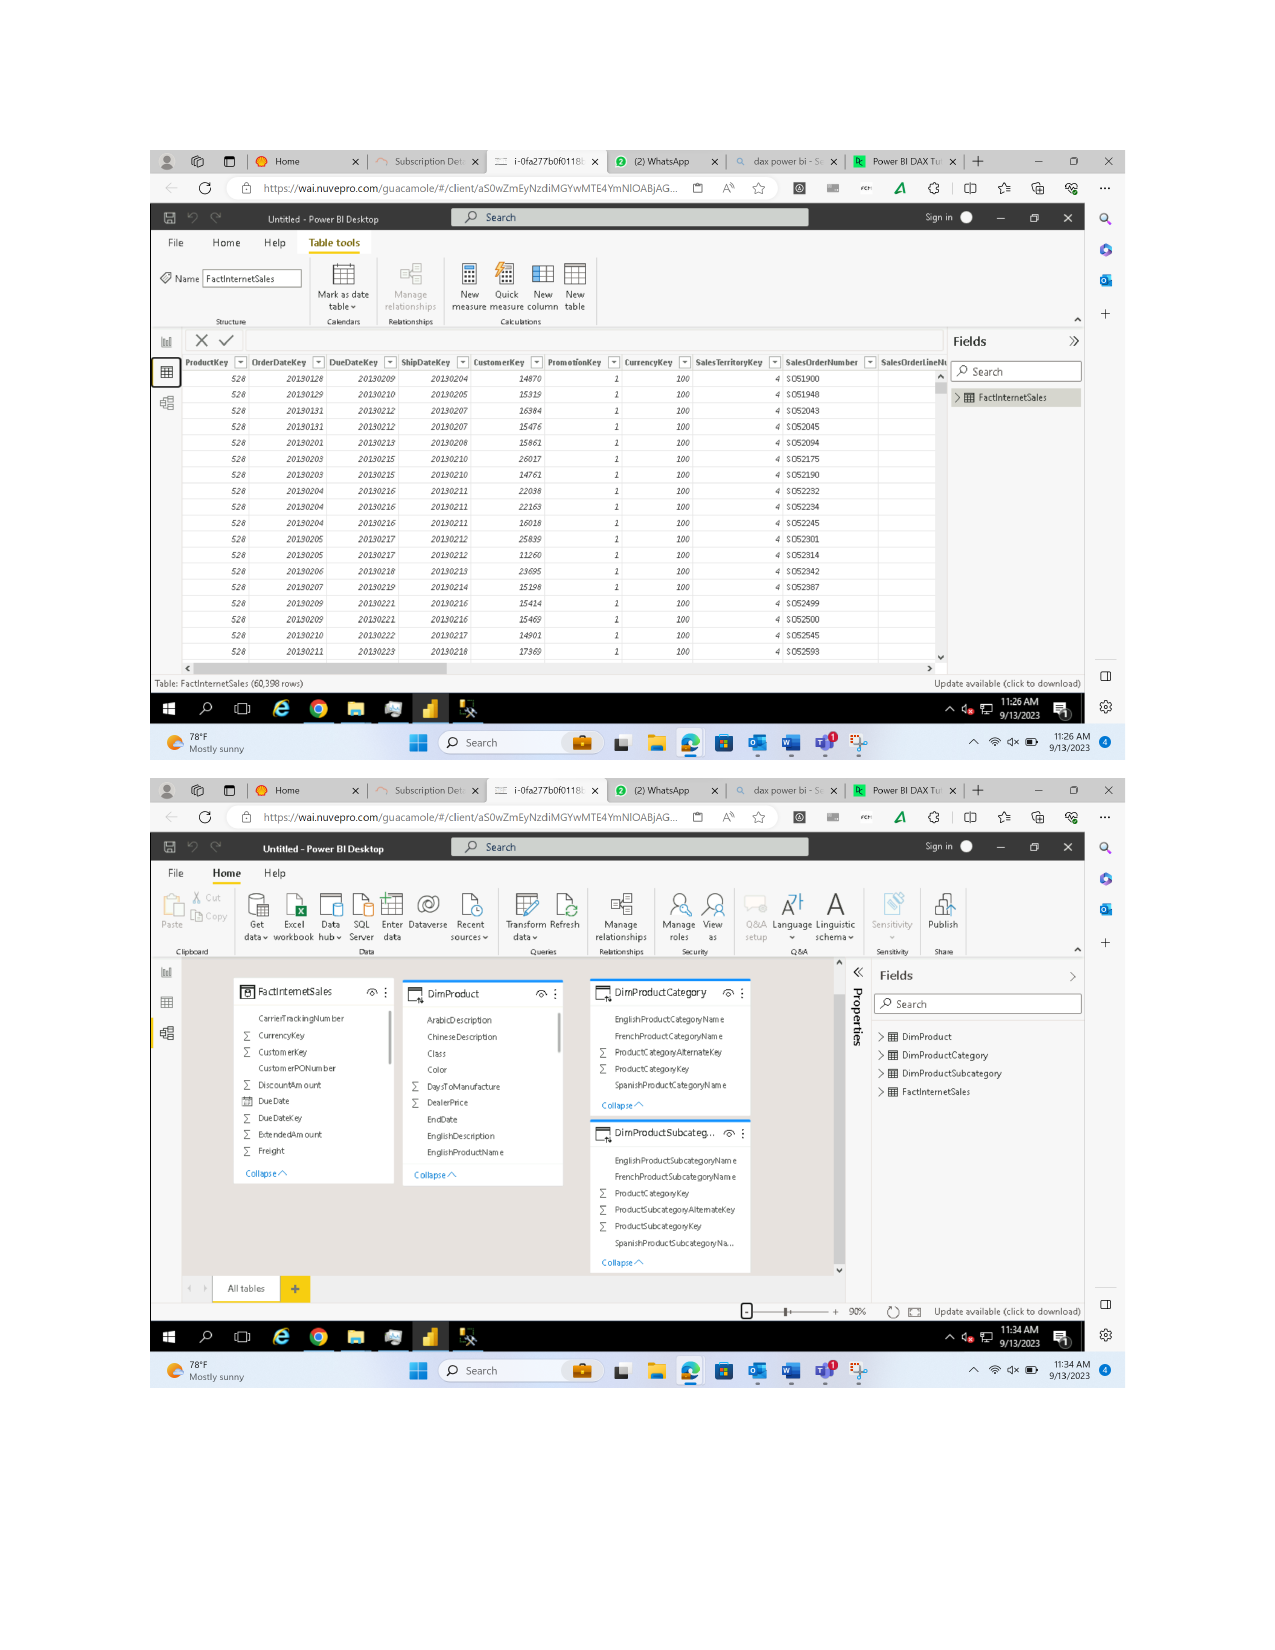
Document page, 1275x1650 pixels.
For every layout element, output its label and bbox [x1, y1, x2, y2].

picture [150, 778, 1125, 1388]
picture [150, 150, 1125, 760]
